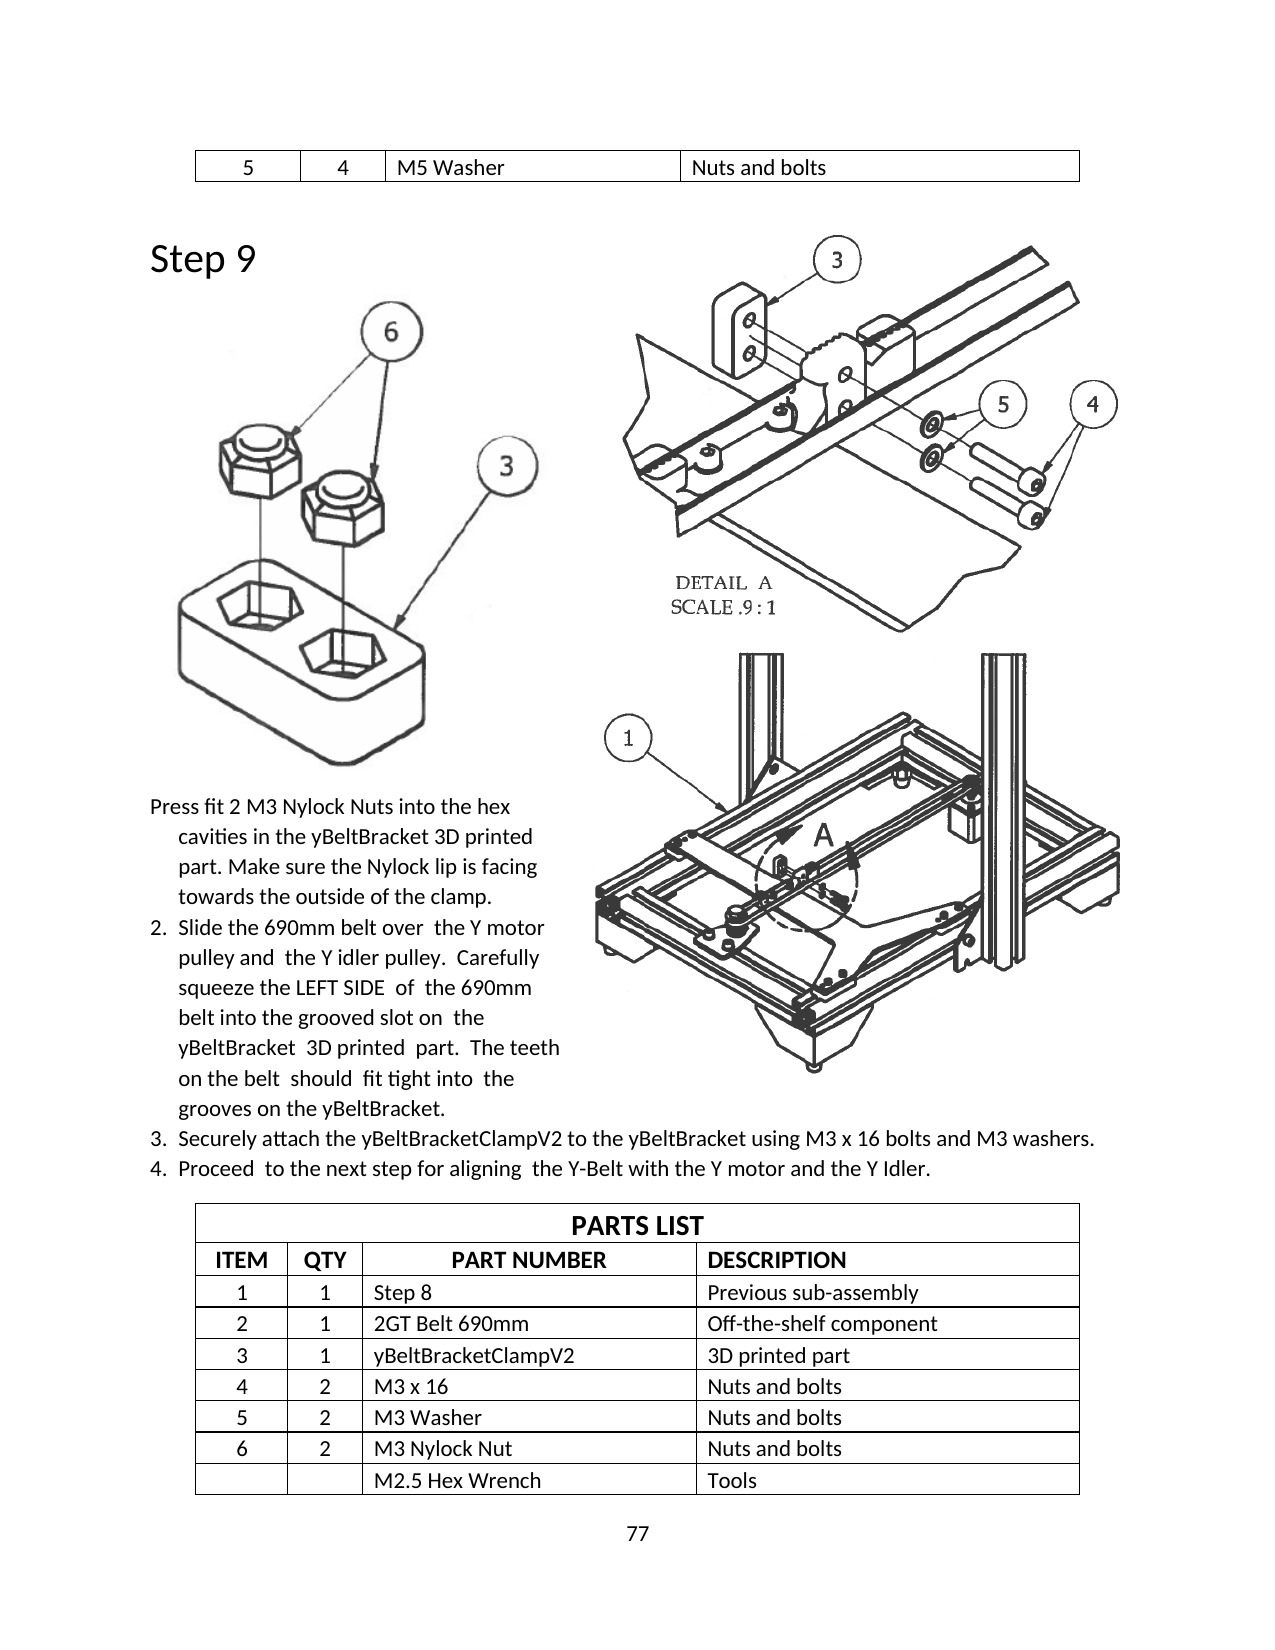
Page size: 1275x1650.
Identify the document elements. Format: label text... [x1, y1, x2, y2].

table_cell 1 [196, 1276, 287, 1306]
table_cell 4 [196, 1370, 287, 1400]
table_cell Tools [697, 1464, 1079, 1494]
text Step 9 [150, 232, 591, 283]
table_cell 4 [301, 151, 385, 181]
table_cell DESCRIPTION [697, 1243, 1079, 1275]
table_cell 6 [196, 1433, 287, 1463]
table_cell 5 [196, 151, 300, 181]
table_cell 2 [288, 1370, 362, 1400]
table_cell M3 Washer [363, 1401, 696, 1431]
table_cell 1 [288, 1308, 362, 1338]
table_cell 1 [288, 1276, 362, 1306]
table_cell 2 [288, 1433, 362, 1463]
table_cell Nuts and bolts [697, 1370, 1079, 1400]
table_cell 1 [288, 1339, 362, 1369]
table_cell M5 Washer [386, 151, 680, 181]
table_cell Nuts and bolts [697, 1401, 1079, 1431]
table_cell PART NUMBER [363, 1243, 696, 1275]
picture [591, 232, 1122, 1075]
table_cell 5 [196, 1401, 287, 1431]
table_header PARTS LIST [196, 1204, 1079, 1242]
table_cell M3 x 16 [363, 1370, 696, 1400]
picture [150, 284, 557, 778]
list Proceed to the next step for aligning the Y-Belt with the Y motor and the Y Idler. [150, 1154, 1125, 1182]
list Slide the 690mm belt over the Y motor pulley and the Y idler pulley. Carefully squeeze the LEFT SIDE of the 690mm belt into the grooved slot on the yBeltBracket 3D printed part. The teeth on the belt should fit tight into the grooves on the yBeltBracket. [150, 913, 1125, 1122]
table_cell Previous sub-assembly [697, 1276, 1079, 1306]
table_cell 2 [288, 1401, 362, 1431]
table_cell 2GT Belt 690mm [363, 1308, 696, 1338]
table_cell [196, 1464, 287, 1494]
list Securely attach the yBeltBracketClampV2 to the yBeltBracket using M3 x 16 bolts and M3 washers. [150, 1124, 1125, 1152]
table_cell 3D printed part [697, 1339, 1079, 1369]
table_cell yBeltBracketClampV2 [363, 1339, 696, 1369]
table_cell M2.5 Hex Wrench [363, 1464, 696, 1494]
table_cell Nuts and bolts [697, 1433, 1079, 1463]
table_cell 2 [196, 1308, 287, 1338]
table_cell ITEM [196, 1243, 287, 1275]
table_cell 3 [196, 1339, 287, 1369]
table_cell [288, 1464, 362, 1494]
table_cell Nuts and bolts [681, 151, 1079, 181]
table_cell Off-the-shelf component [697, 1308, 1079, 1338]
table_cell QTY [288, 1243, 362, 1275]
table_cell M3 Nylock Nut [363, 1433, 696, 1463]
table_cell Step 8 [363, 1276, 696, 1306]
